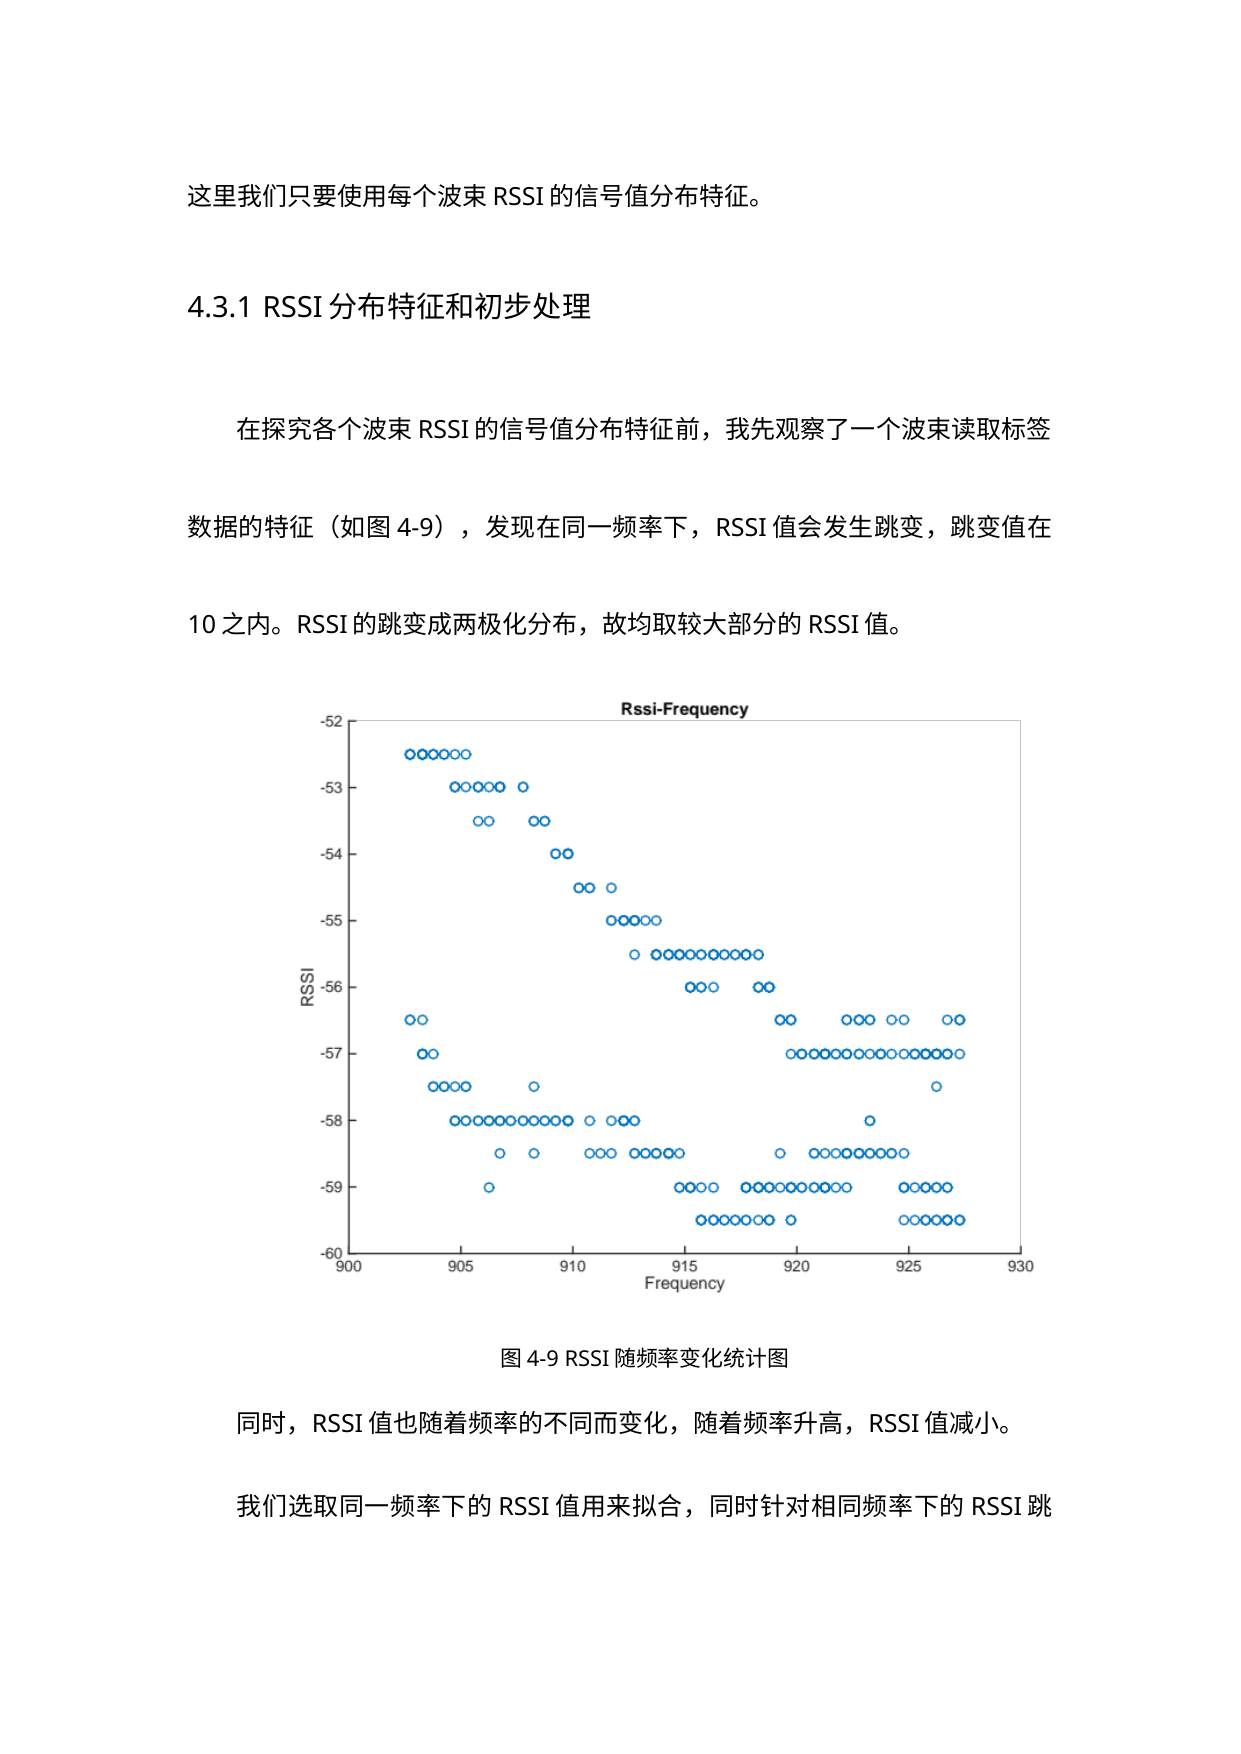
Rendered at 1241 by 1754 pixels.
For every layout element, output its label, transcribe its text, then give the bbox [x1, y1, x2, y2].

text 同时，RSSI值也随着频率的不同而变化，随着频率升高，RSSI值减小。 [187, 1389, 1053, 1454]
text 图4-9 RSSI随频率变化统计图 [187, 1340, 1053, 1373]
text 在探究各个波束RSSI的信号值分布特征前，我先观察了一个波束读取标签数据的特征（如图4-9），发现在同一频率下，RSSI值会发生跳变，跳变值在10之内。RSSI的跳变成两极化分布，故均取较大部分的RSSI值。 [187, 395, 1053, 655]
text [187, 1472, 1053, 1537]
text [187, 162, 1053, 227]
subtitle RSSI分布特征和初步处理 [187, 272, 1053, 337]
